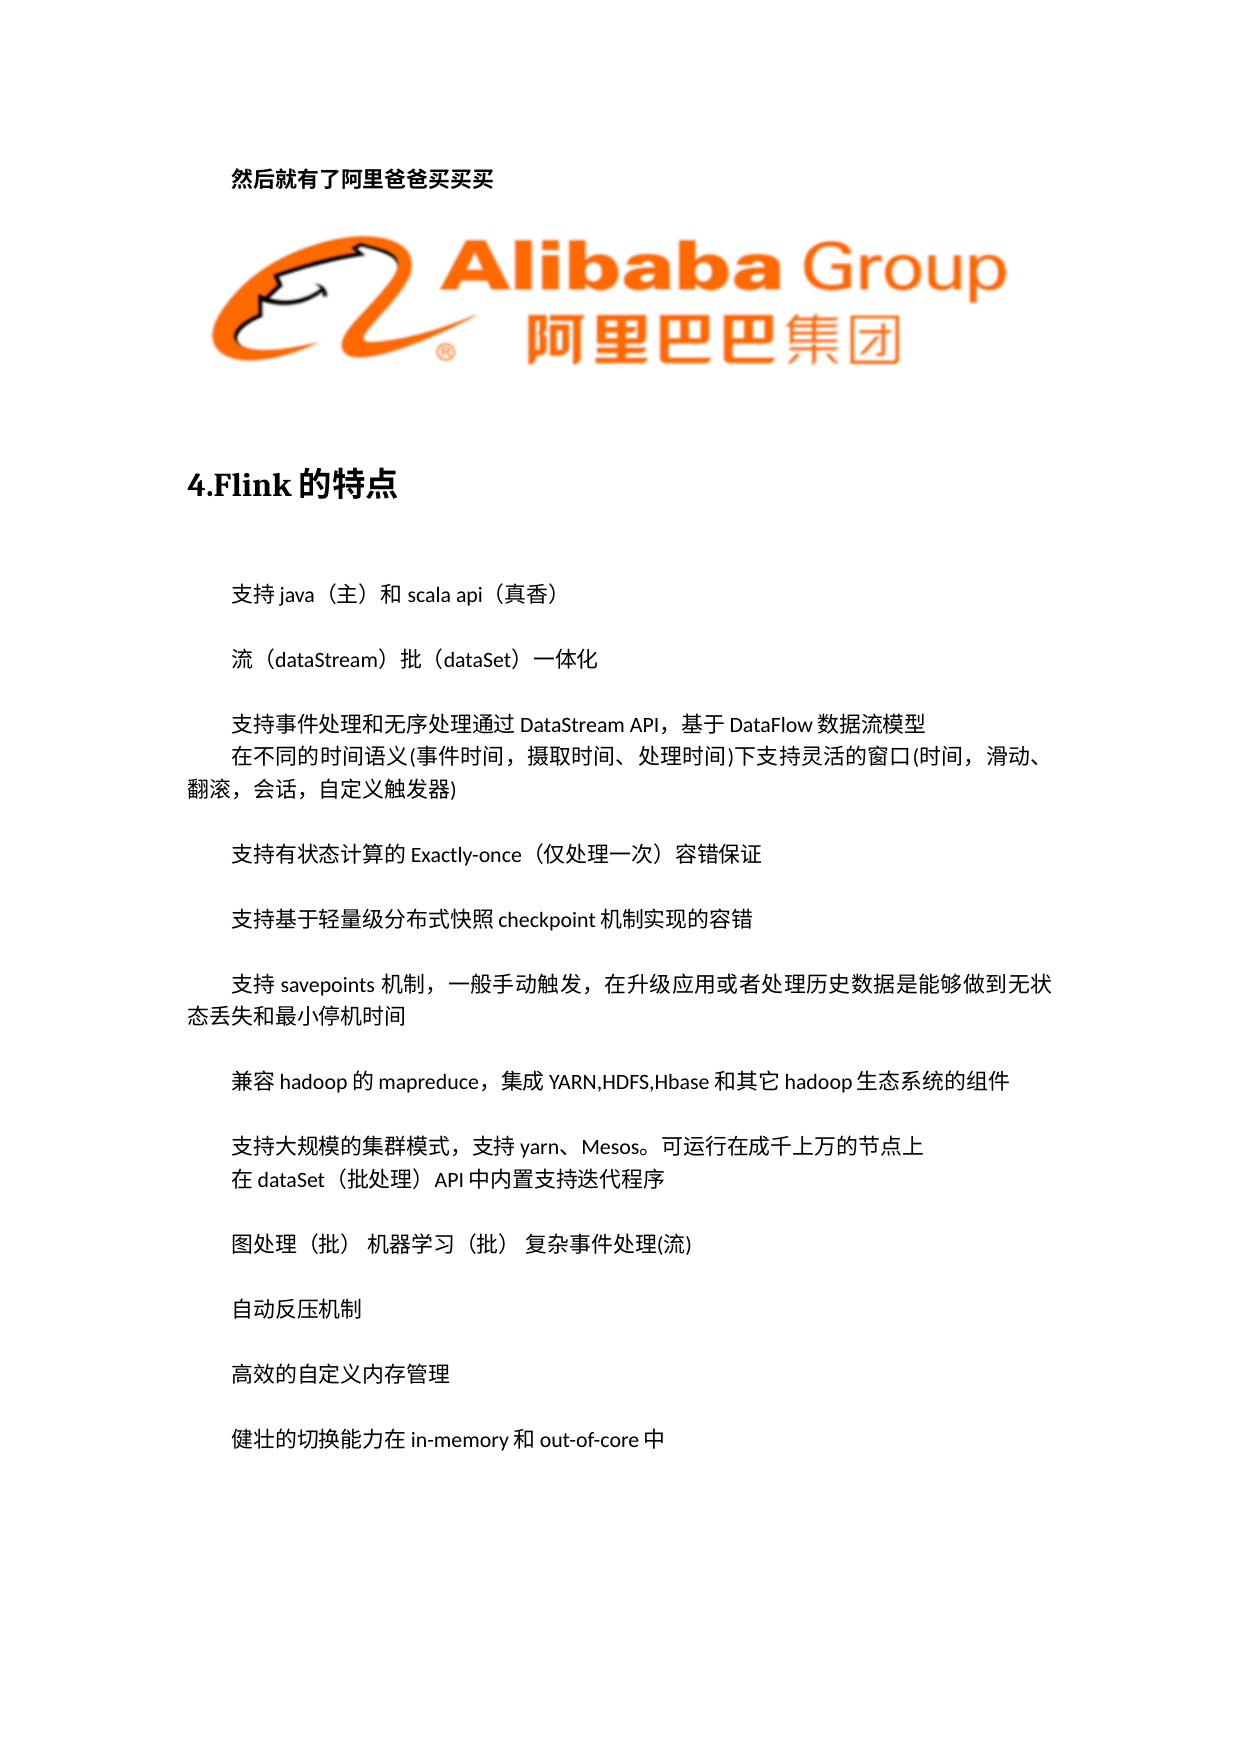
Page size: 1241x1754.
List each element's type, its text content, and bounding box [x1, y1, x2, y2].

list 支持savepoints 机制，一般手动触发，在升级应用或者处理历史数据是能够做到无状态丢失和最小停机时间 [187, 966, 1053, 1064]
list 支持基于轻量级分布式快照checkpoint机制实现的容错 [187, 901, 1053, 934]
list 自动反压机制 [187, 1291, 1053, 1324]
list 支持大规模的集群模式，支持yarn、Mesos。可运行在成千上万的节点上 [187, 1129, 1053, 1161]
list 高效的自定义内存管理 [187, 1356, 1053, 1389]
list 支持有状态计算的Exactly-once（仅处理一次）容错保证 [187, 836, 1053, 869]
picture [187, 194, 1053, 422]
list 图处理（批） 机器学习（批） 复杂事件处理(流) [187, 1226, 1053, 1259]
list 兼容hadoop的mapreduce，集成YARN,HDFS,Hbase 和其它hadoop生态系统的组件 [187, 1064, 1053, 1096]
list 在dataSet（批处理）API中内置支持迭代程序 [187, 1161, 1053, 1194]
subtitle 4.Flink的特点 [187, 449, 1053, 514]
list 在不同的时间语义(事件时间，摄取时间、处理时间)下支持灵活的窗口(时间，滑动、翻滚，会话，自定义触发器) [187, 739, 1053, 804]
list 然后就有了阿里爸爸买买买 [187, 162, 1053, 194]
list 支持java（主）和 scala api（真香） [187, 576, 1053, 609]
list 健壮的切换能力在in-memory和out-of-core中 [187, 1421, 1053, 1454]
list 支持事件处理和无序处理通过DataStream API，基于DataFlow数据流模型 [187, 706, 1053, 739]
list 流（dataStream）批（dataSet）一体化 [187, 641, 1053, 674]
